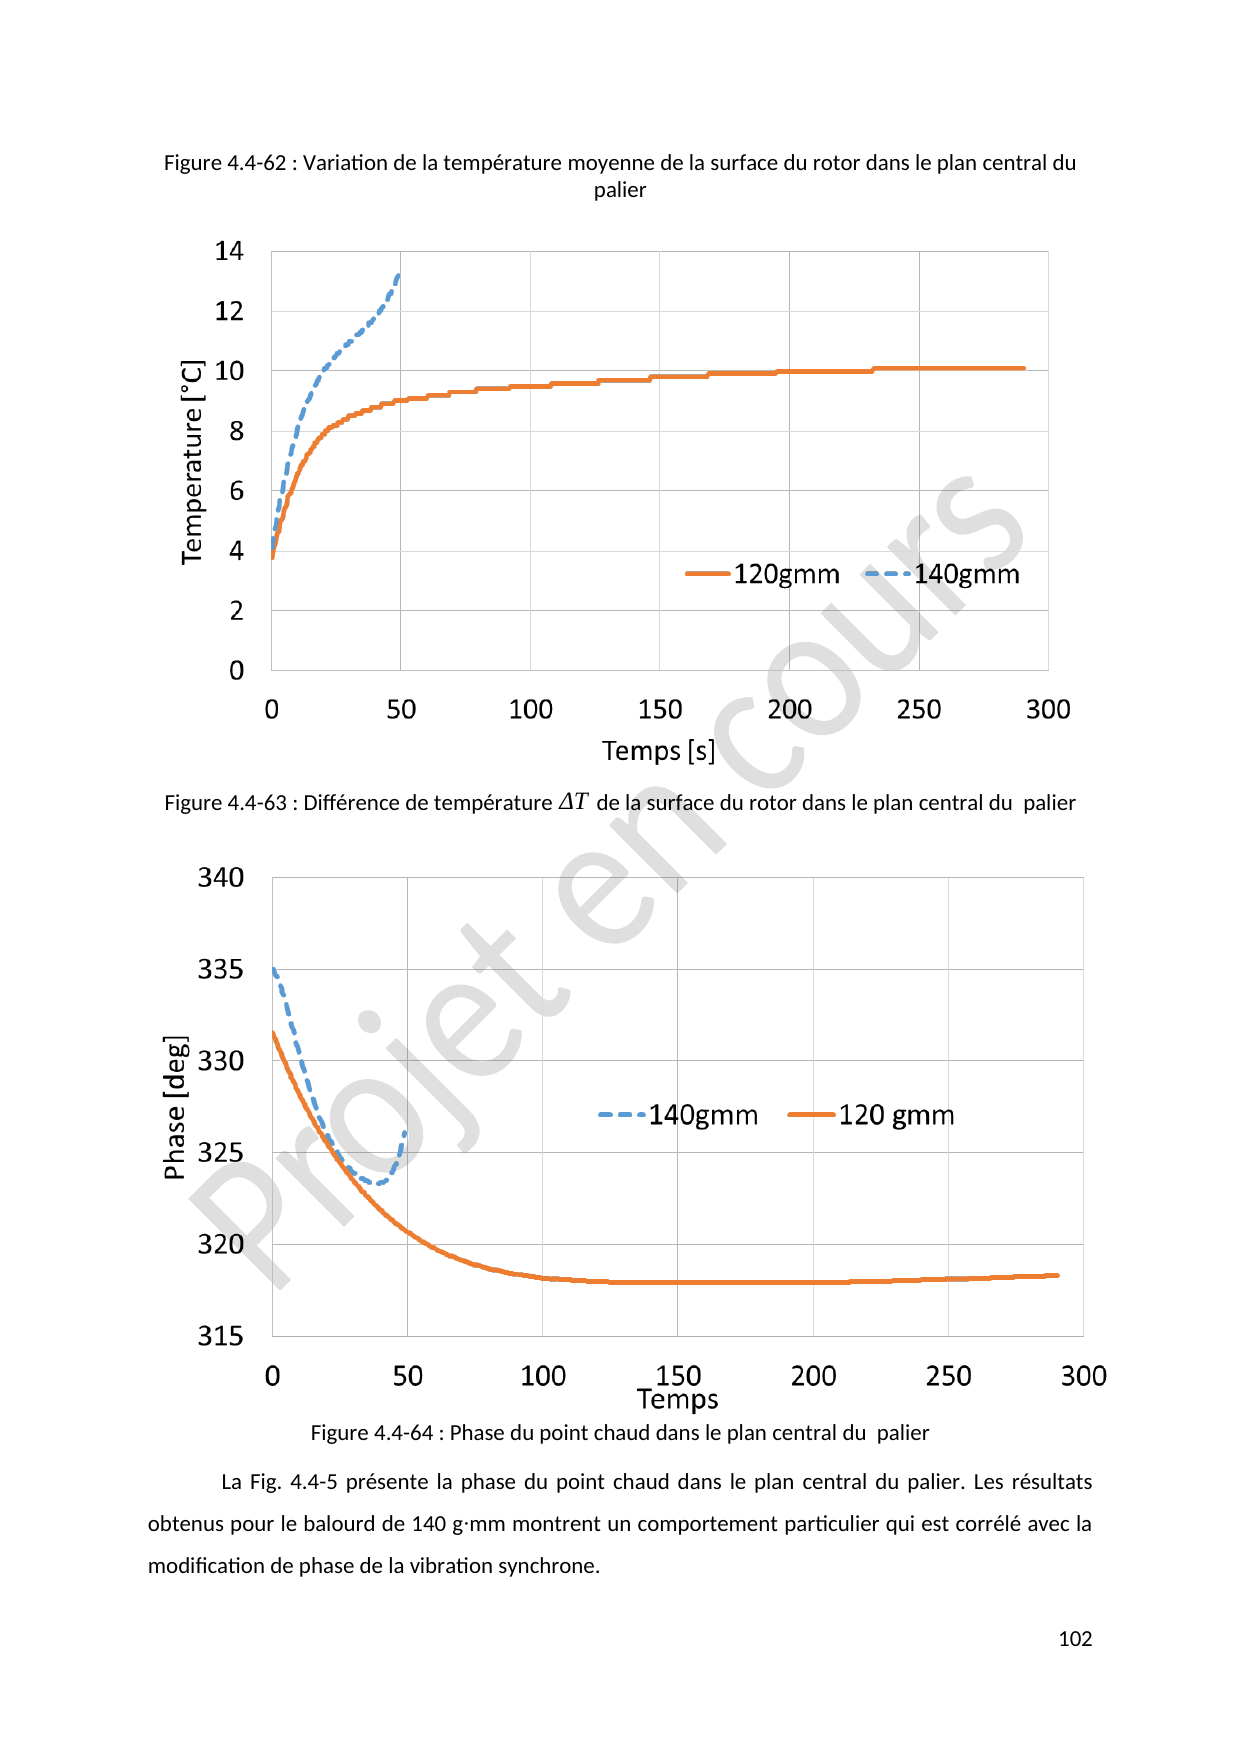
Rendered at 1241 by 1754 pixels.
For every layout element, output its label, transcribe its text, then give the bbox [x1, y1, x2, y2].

picture [147, 836, 1117, 1419]
picture [151, 224, 1089, 788]
text La Fig. 4.4-5 présente la phase du point chaud dans le plan central du palier. Les résultats obtenus pour le balourd de 140 g∙mm montrent un comportement particulier qui est corrélé avec la modification de phase de la vibration synchrone. [148, 1467, 1093, 1579]
